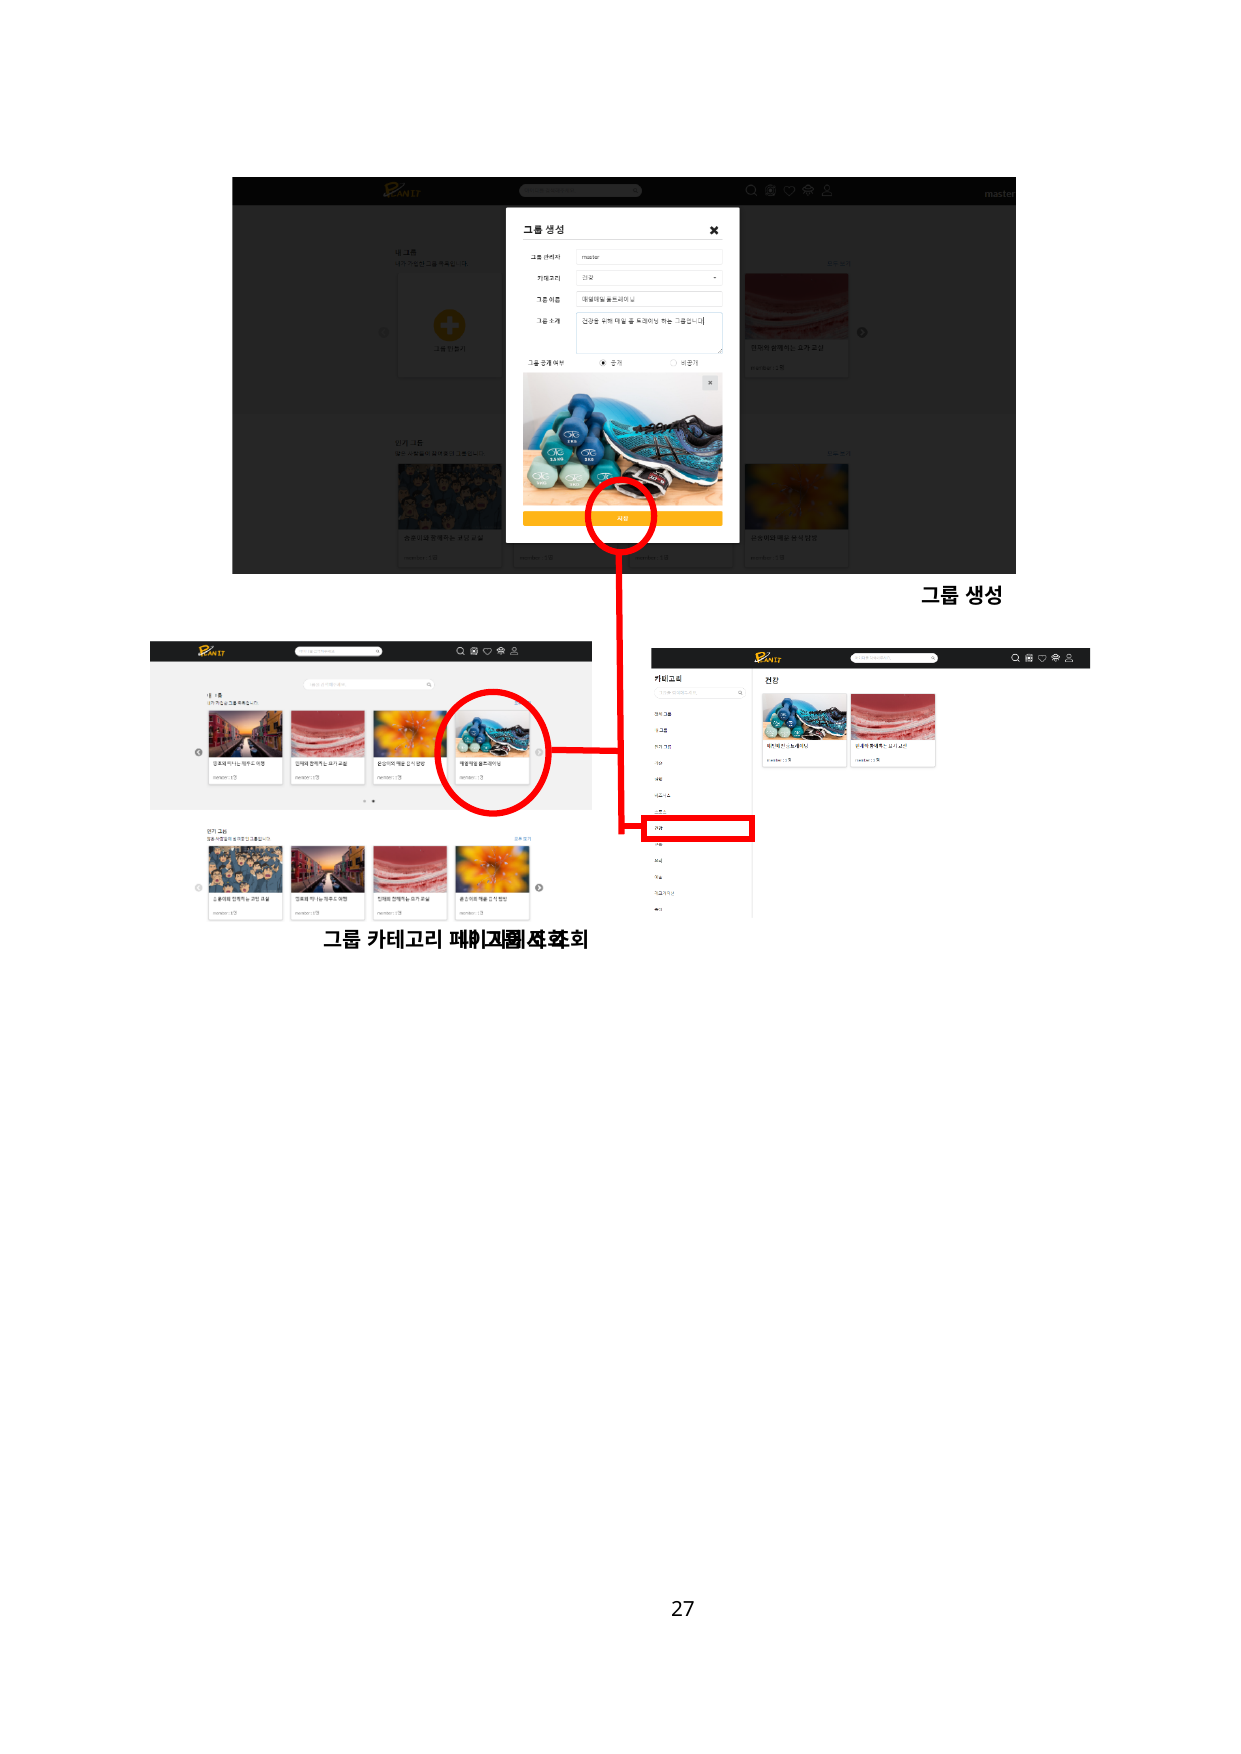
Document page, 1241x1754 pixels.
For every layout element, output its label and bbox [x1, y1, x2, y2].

picture [150, 641, 592, 922]
picture [441, 696, 545, 810]
picture [232, 177, 1016, 574]
picture [592, 483, 650, 549]
picture [651, 821, 749, 836]
picture [651, 648, 1091, 928]
